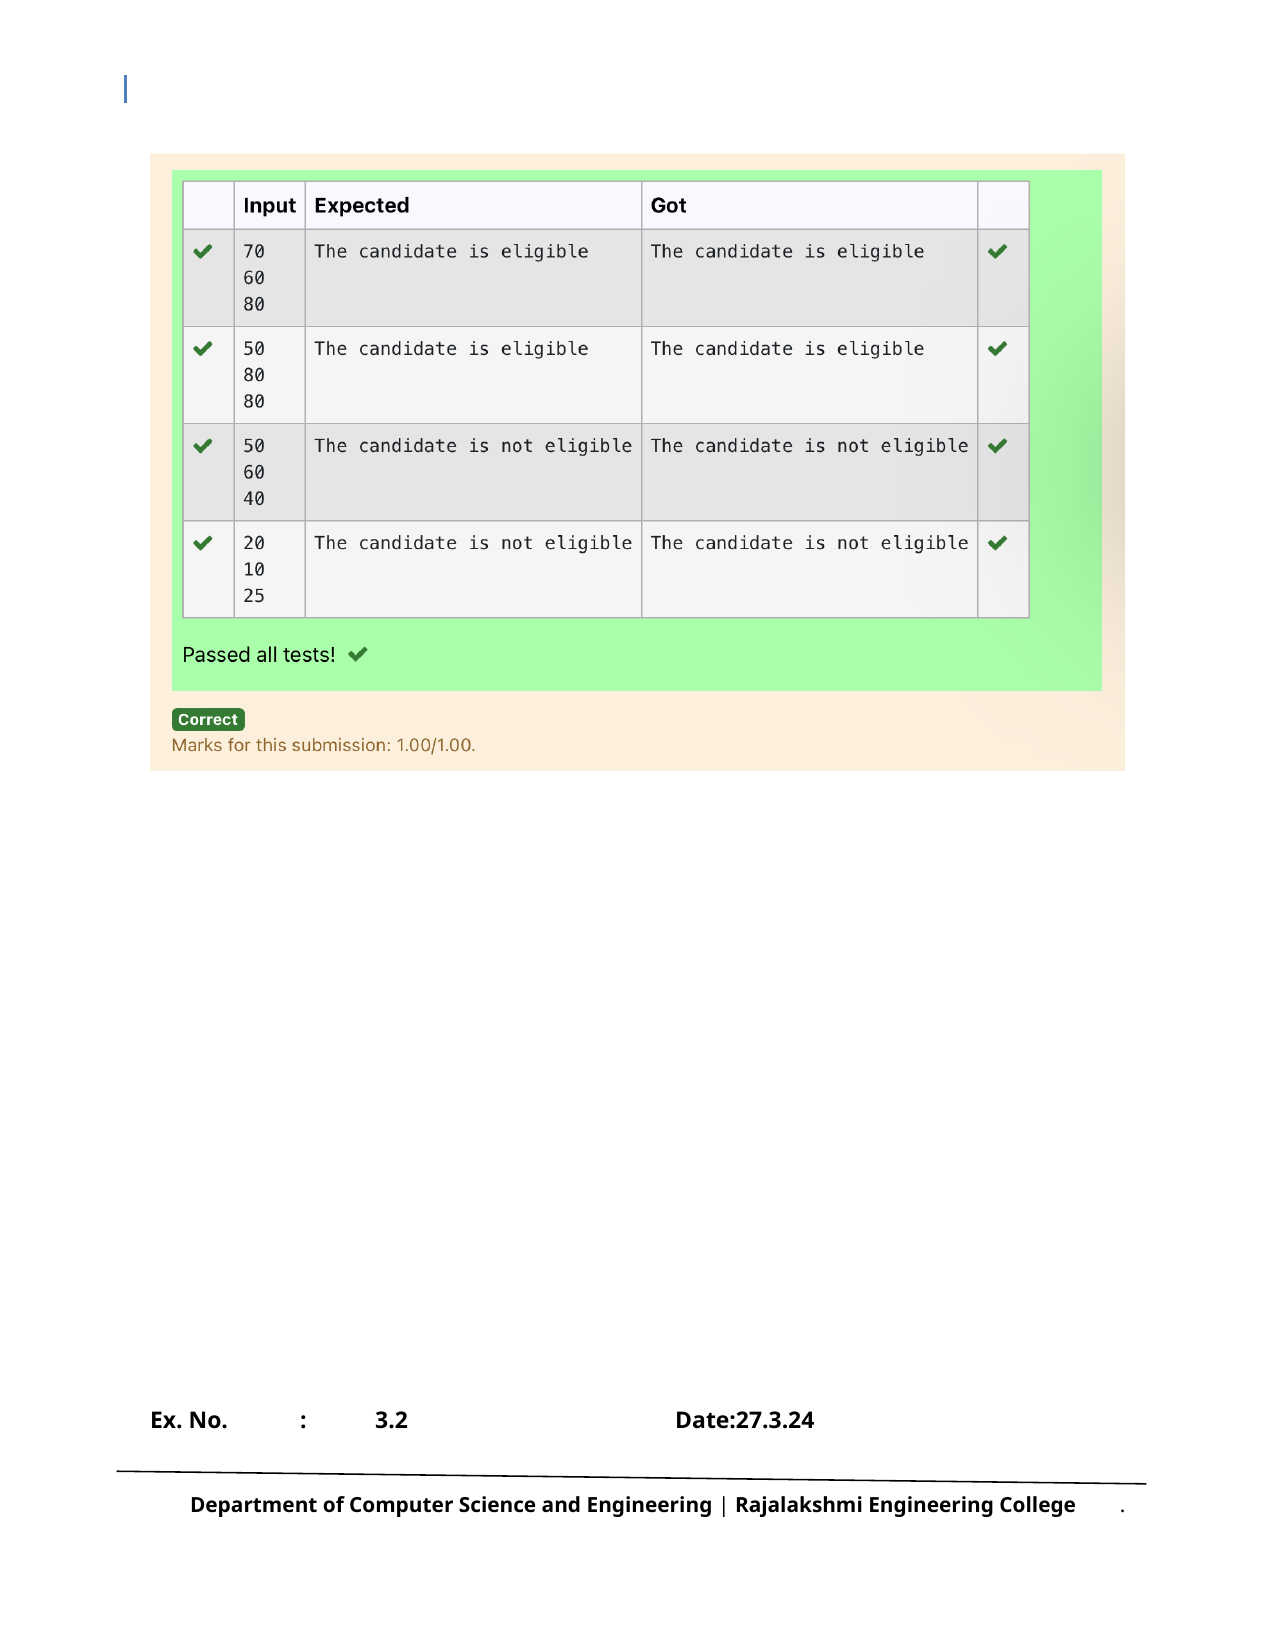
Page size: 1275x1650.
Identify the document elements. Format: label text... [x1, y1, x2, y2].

text Ex. No. : 3.2 Date:27.3.24 [150, 1404, 1125, 1435]
picture [150, 150, 1125, 771]
